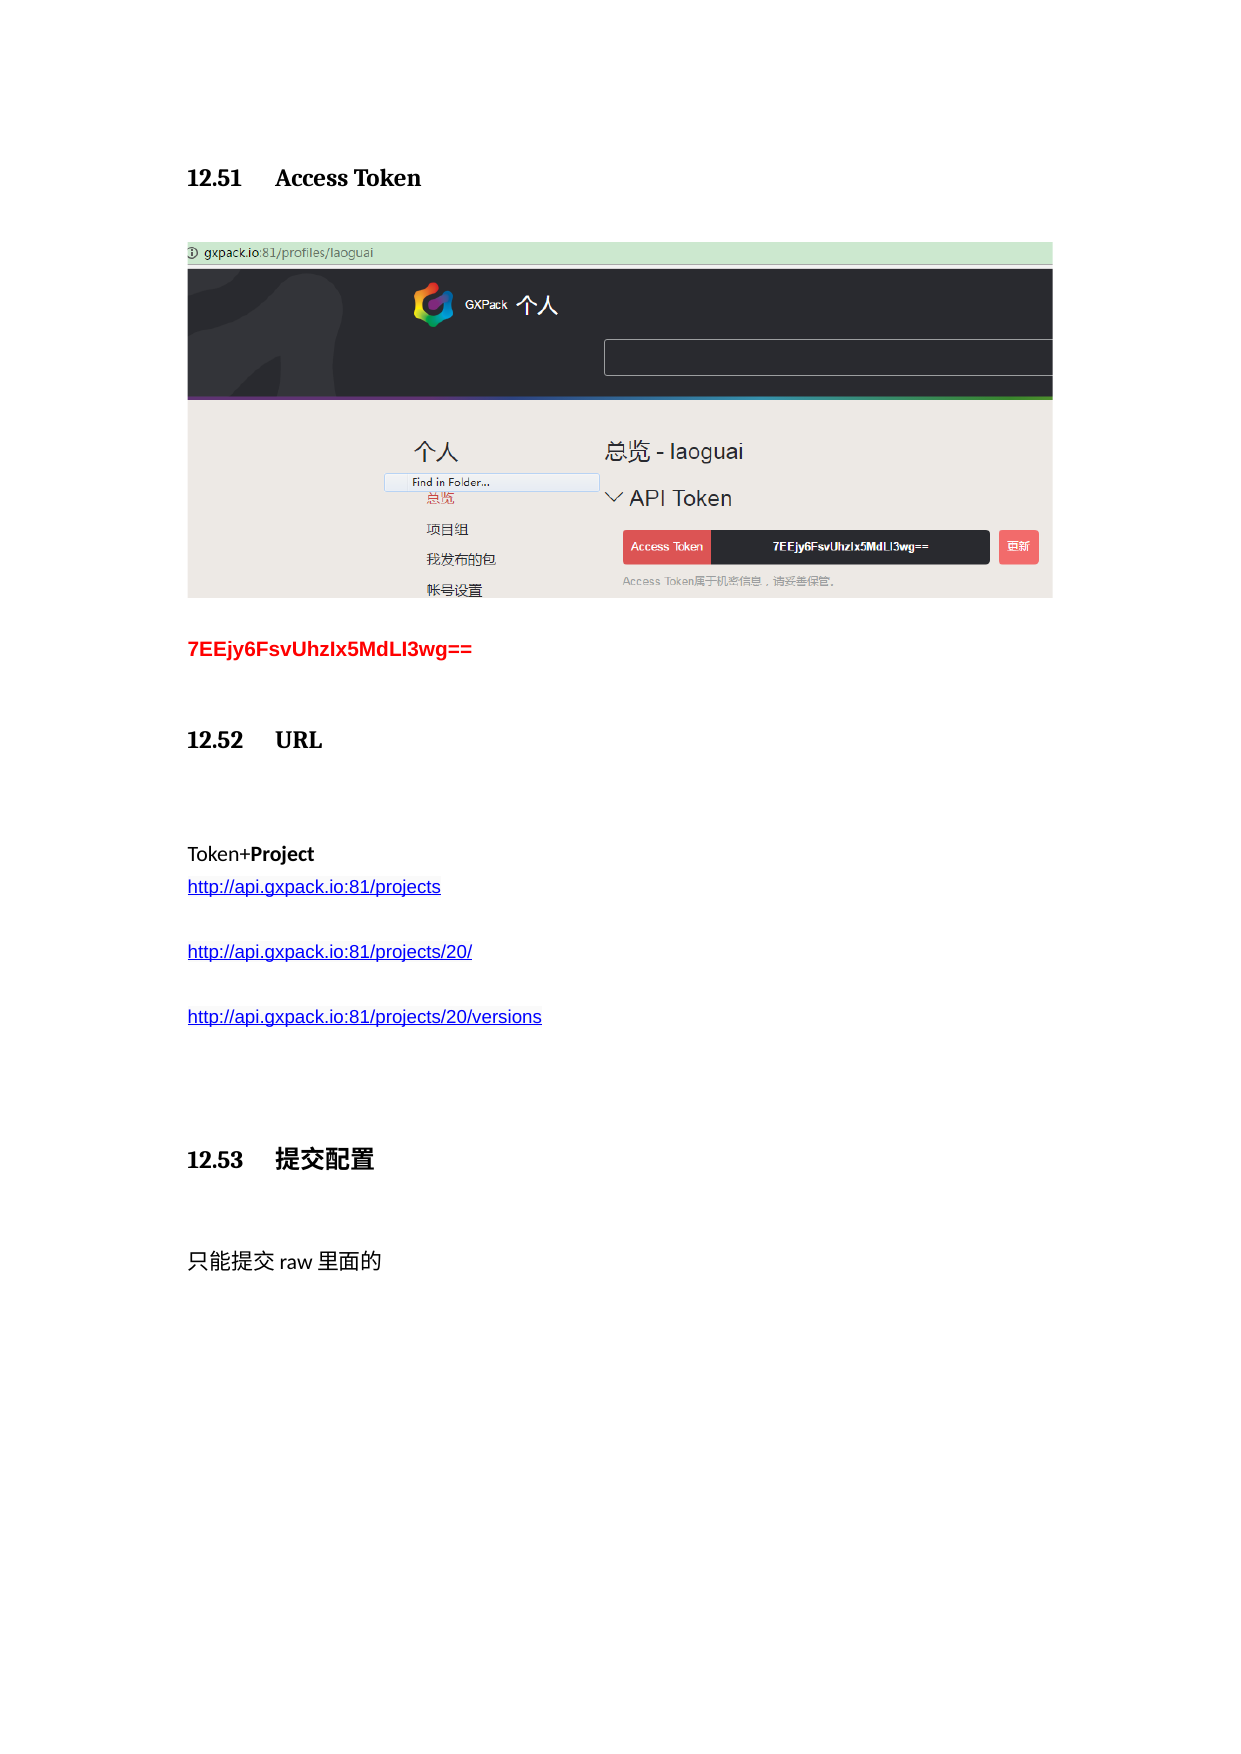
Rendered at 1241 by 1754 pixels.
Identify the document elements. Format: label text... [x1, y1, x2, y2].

text 7EEjy6FsvUhzIx5MdLI3wg== [187, 632, 1053, 665]
text 只能提交raw里面的 [187, 1243, 1053, 1276]
picture [187, 242, 1053, 598]
subtitle URL [187, 724, 1053, 757]
text http://api.gxpack.io:81/projects/20/versions [187, 1000, 1053, 1033]
text http://api.gxpack.io:81/projects [187, 870, 1053, 903]
subtitle Access Token [187, 162, 1053, 194]
text Token+Project [187, 838, 1053, 870]
subtitle 提交配置 [187, 1125, 1053, 1190]
text http://api.gxpack.io:81/projects/20/ [187, 935, 1053, 968]
